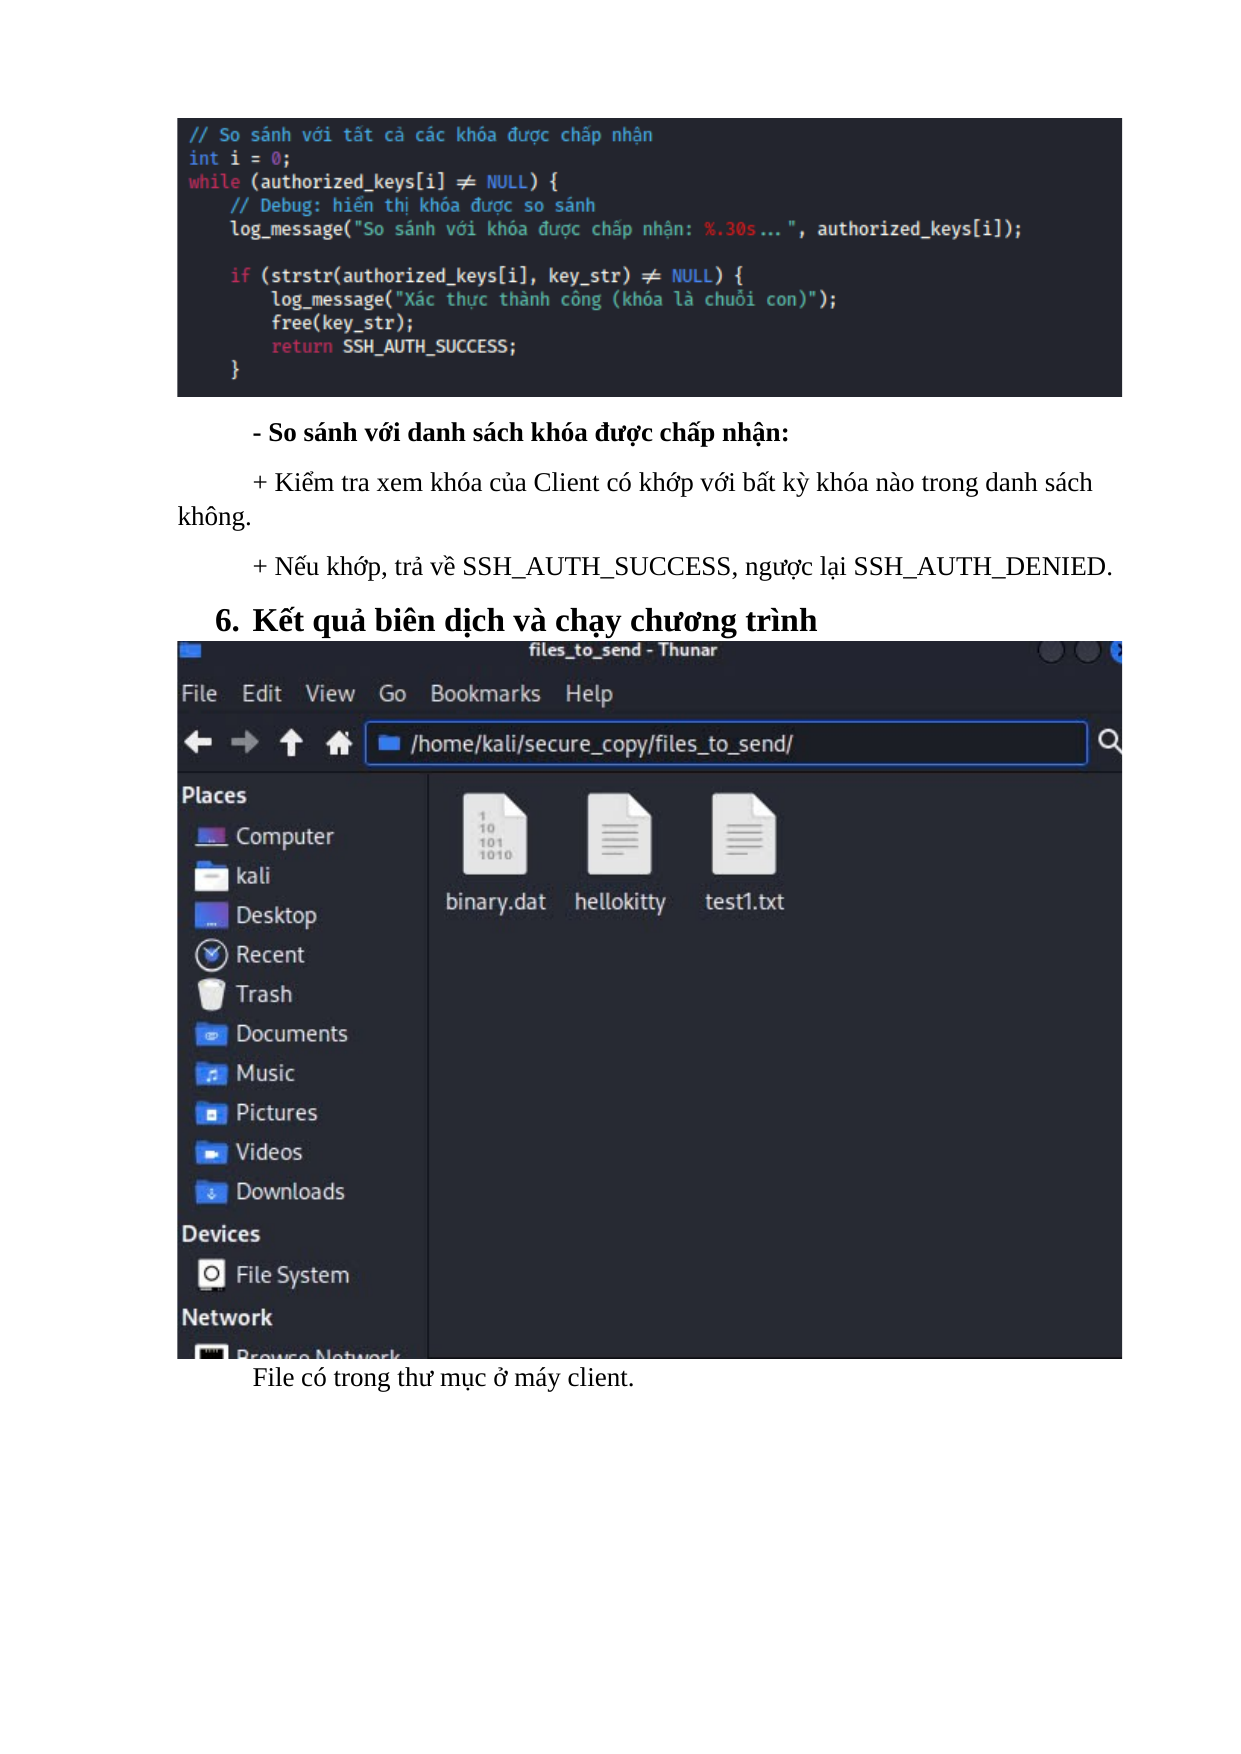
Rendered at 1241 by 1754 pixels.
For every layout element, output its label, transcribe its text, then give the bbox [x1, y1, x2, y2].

list File có trong thư mục ở máy client. [177, 1361, 1122, 1392]
text - So sánh với danh sách khóa được chấp nhận: [177, 416, 1122, 447]
picture [177, 118, 1123, 397]
list Kết quả biên dịch và chạy chương trình [215, 600, 1122, 638]
picture [177, 641, 1123, 1359]
text + Nếu khớp, trả về SSH_AUTH_SUCCESS, ngược lại SSH_AUTH_DENIED. [177, 550, 1122, 581]
text + Kiểm tra xem khóa của Client có khớp với bất kỳ khóa nào trong danh sách không. [177, 466, 1122, 531]
